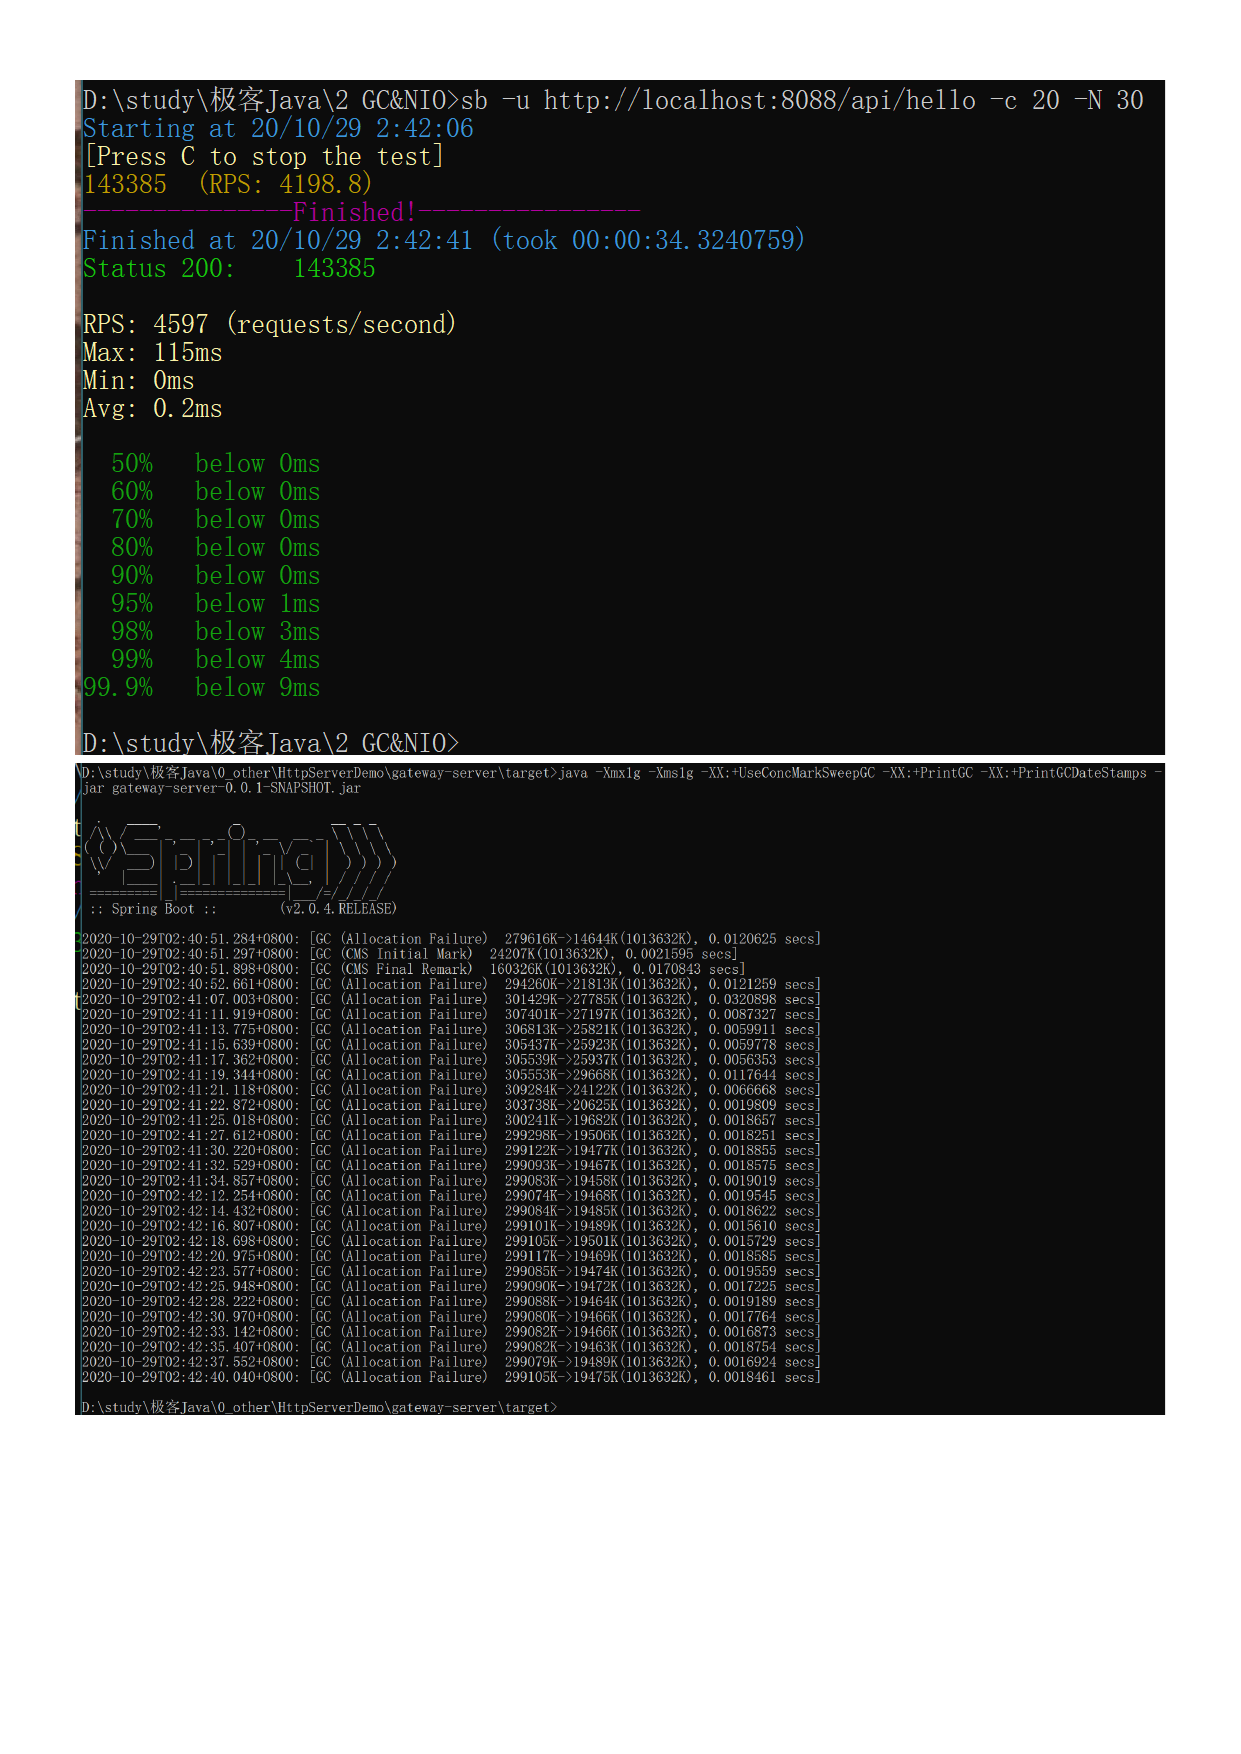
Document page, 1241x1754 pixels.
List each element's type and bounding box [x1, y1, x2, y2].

picture [75, 80, 1166, 755]
picture [75, 763, 1166, 1415]
